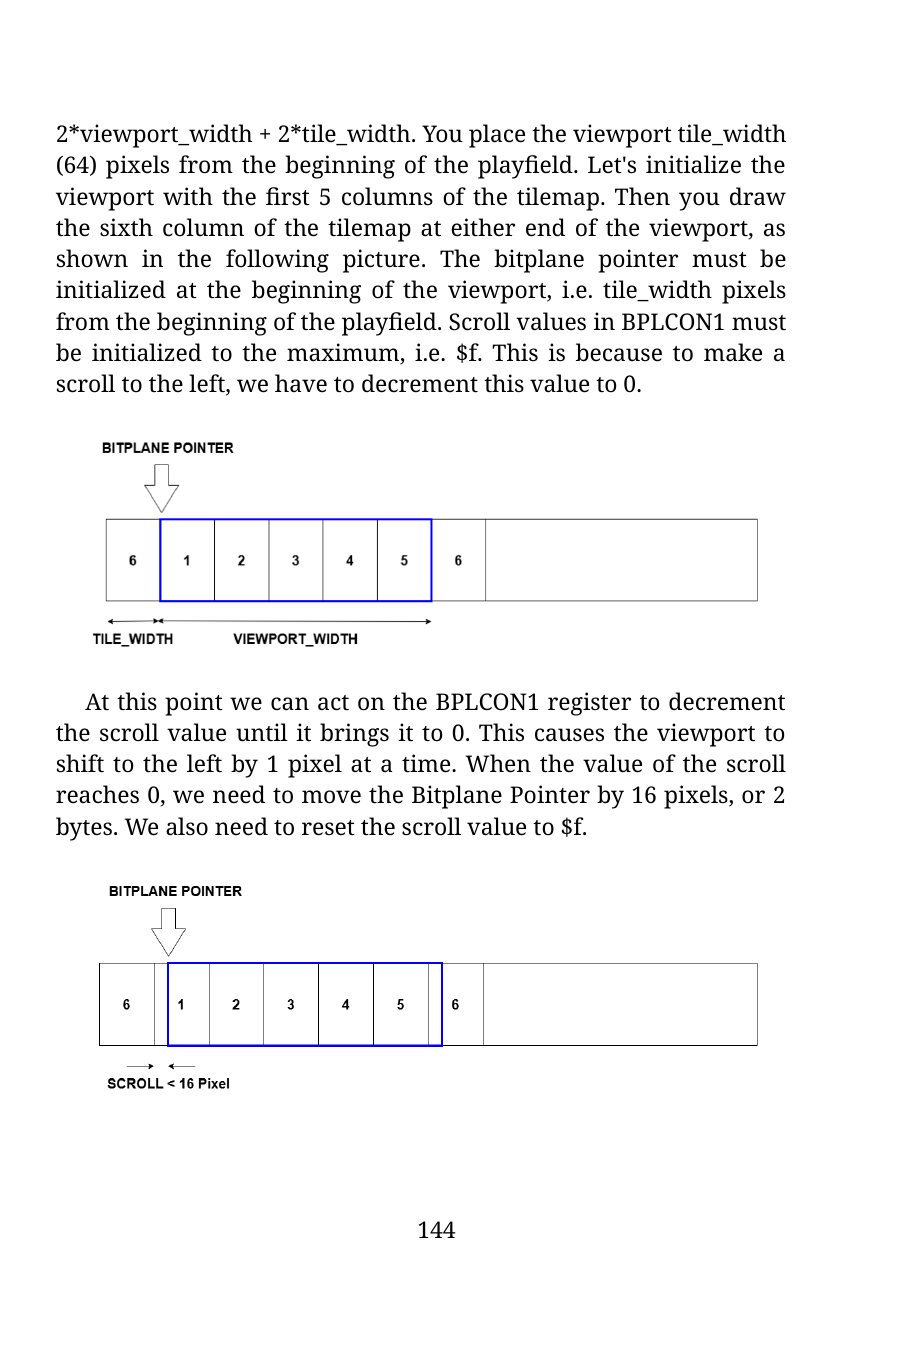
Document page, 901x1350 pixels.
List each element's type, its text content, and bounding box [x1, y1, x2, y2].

text At this point we can act on the BPLCON1 register to decrement the scroll value until it brings it to 0. This causes the viewport to shift to the left by 1 pixel at a time. When the value of the scroll reaches 0, we need to move the Bitplane Pointer by 16 pixels, or 2 bytes. We also need to reset the scroll value to $f. [56, 686, 787, 842]
picture [85, 430, 764, 655]
picture [85, 873, 763, 1100]
